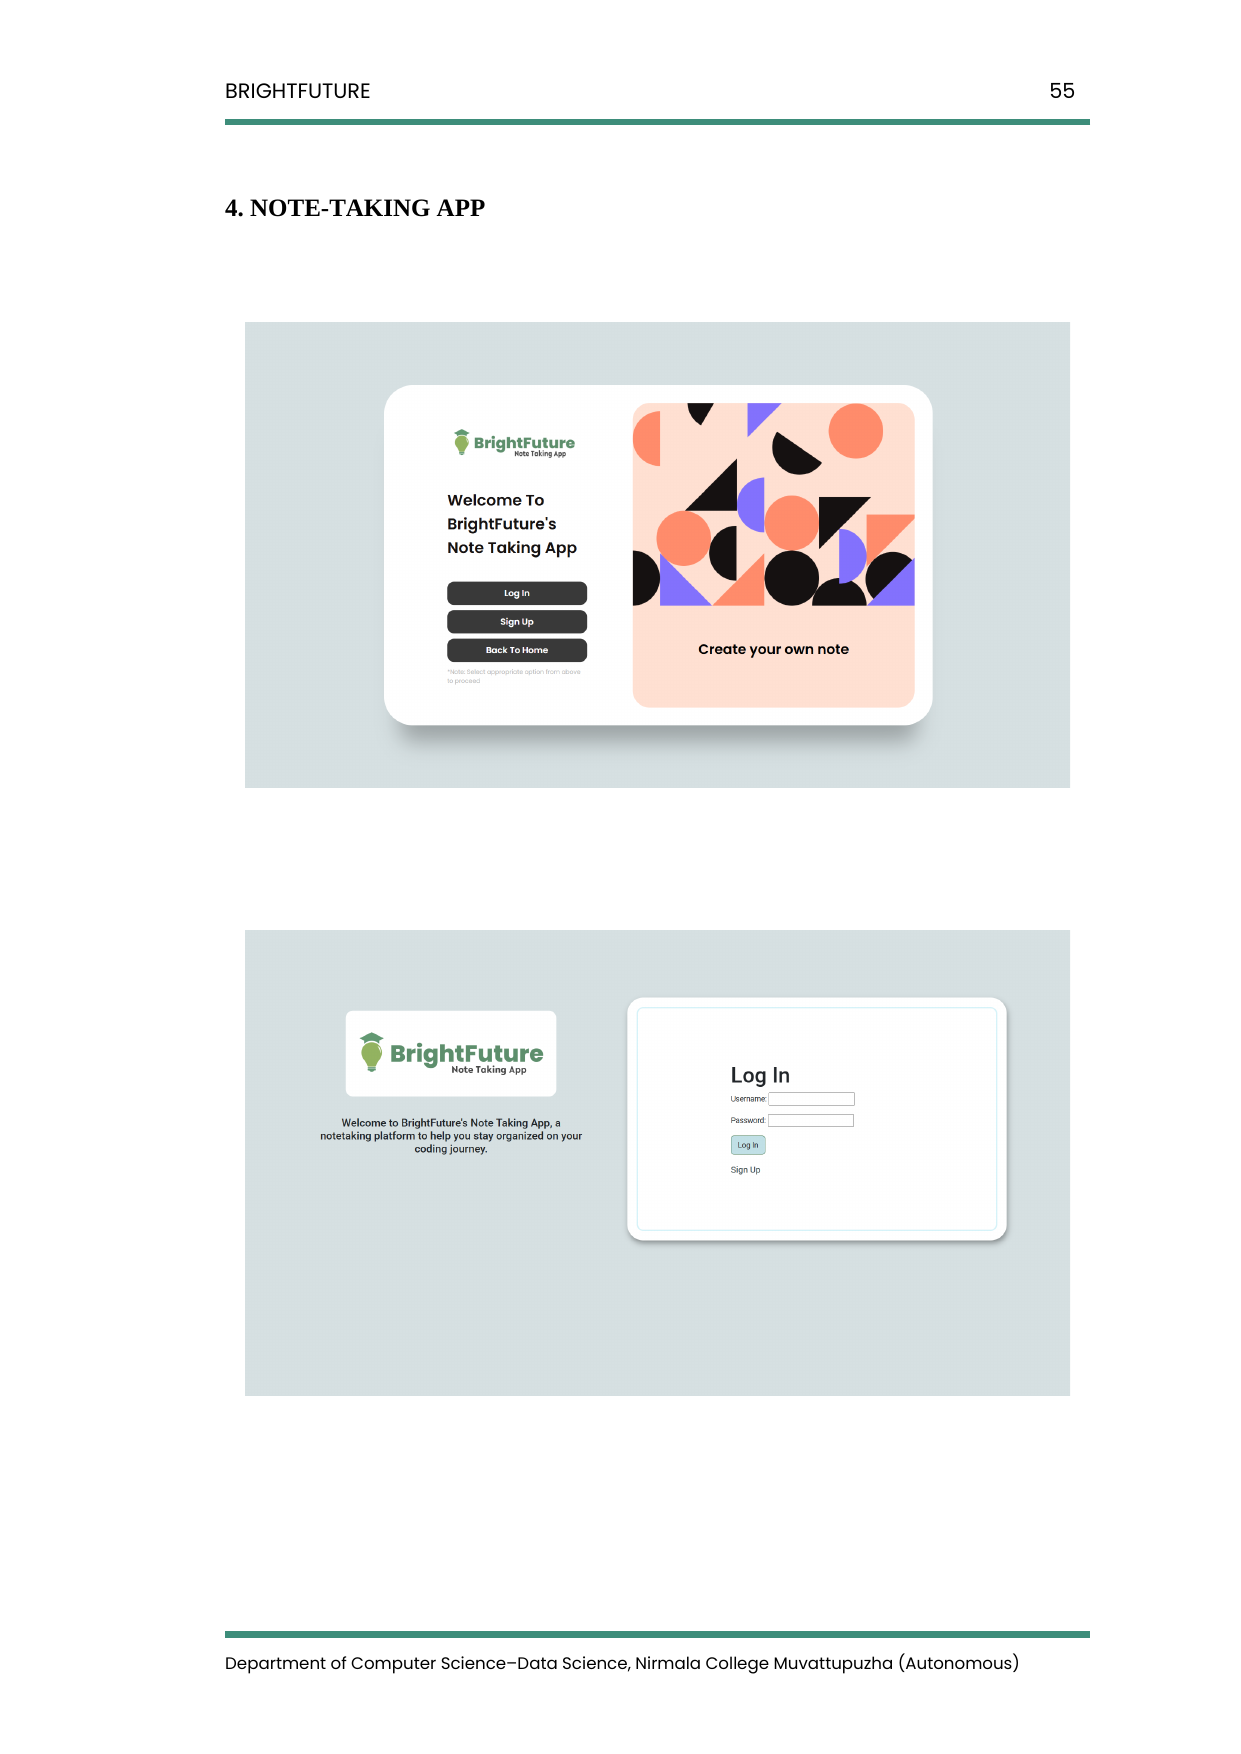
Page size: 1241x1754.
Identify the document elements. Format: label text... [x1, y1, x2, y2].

picture [245, 322, 1071, 788]
text 4. NOTE-TAKING APP [225, 193, 1090, 222]
picture [245, 930, 1071, 1396]
